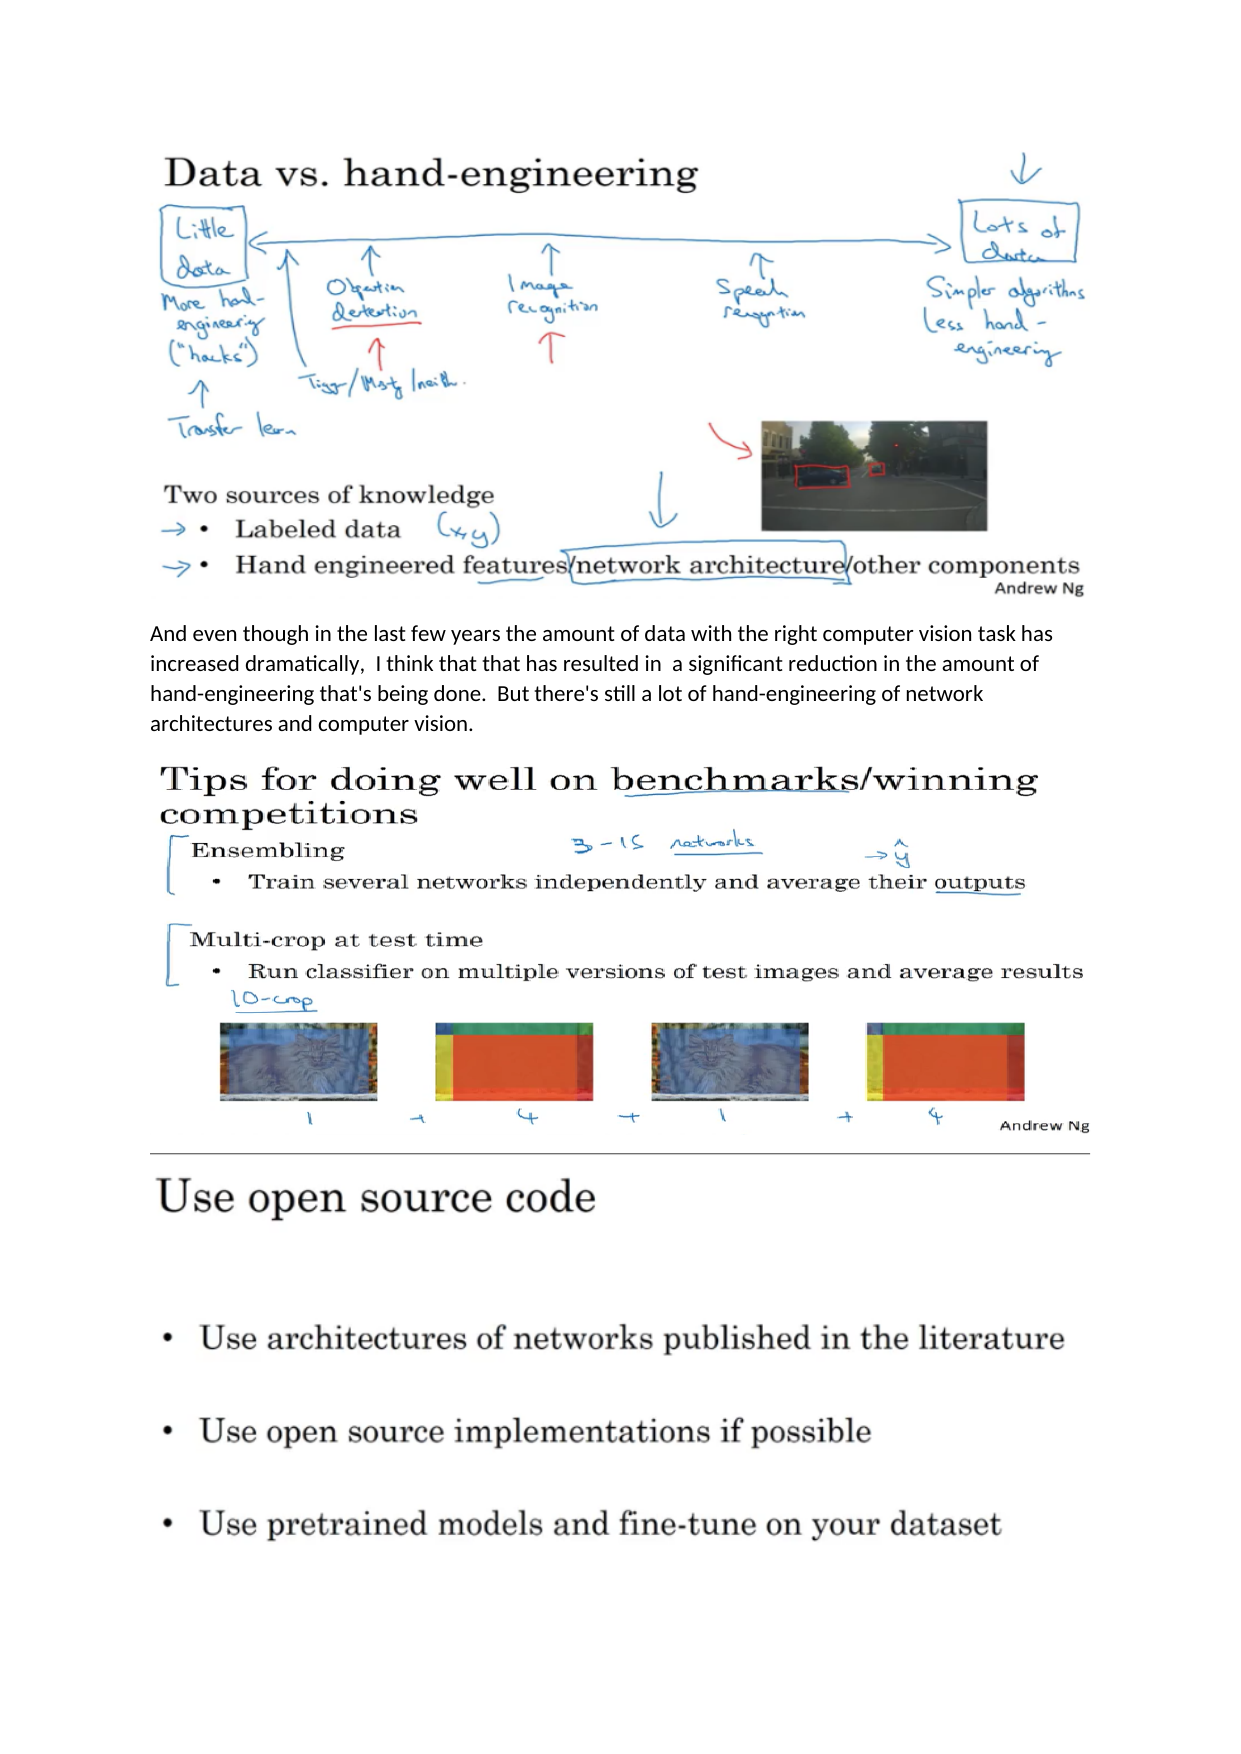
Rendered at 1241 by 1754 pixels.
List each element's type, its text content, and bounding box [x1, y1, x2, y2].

picture [150, 1153, 1091, 1560]
picture [150, 756, 1091, 1135]
text And even though in the last few years the amount of data with the right computer vision task has increased dramatically, I think that that has resulted in a significant reduction in the amount of hand-engineering that's being done. But there's still a lot of hand-engineering of network architectures and computer vision. [150, 619, 1090, 737]
picture [150, 150, 1091, 600]
